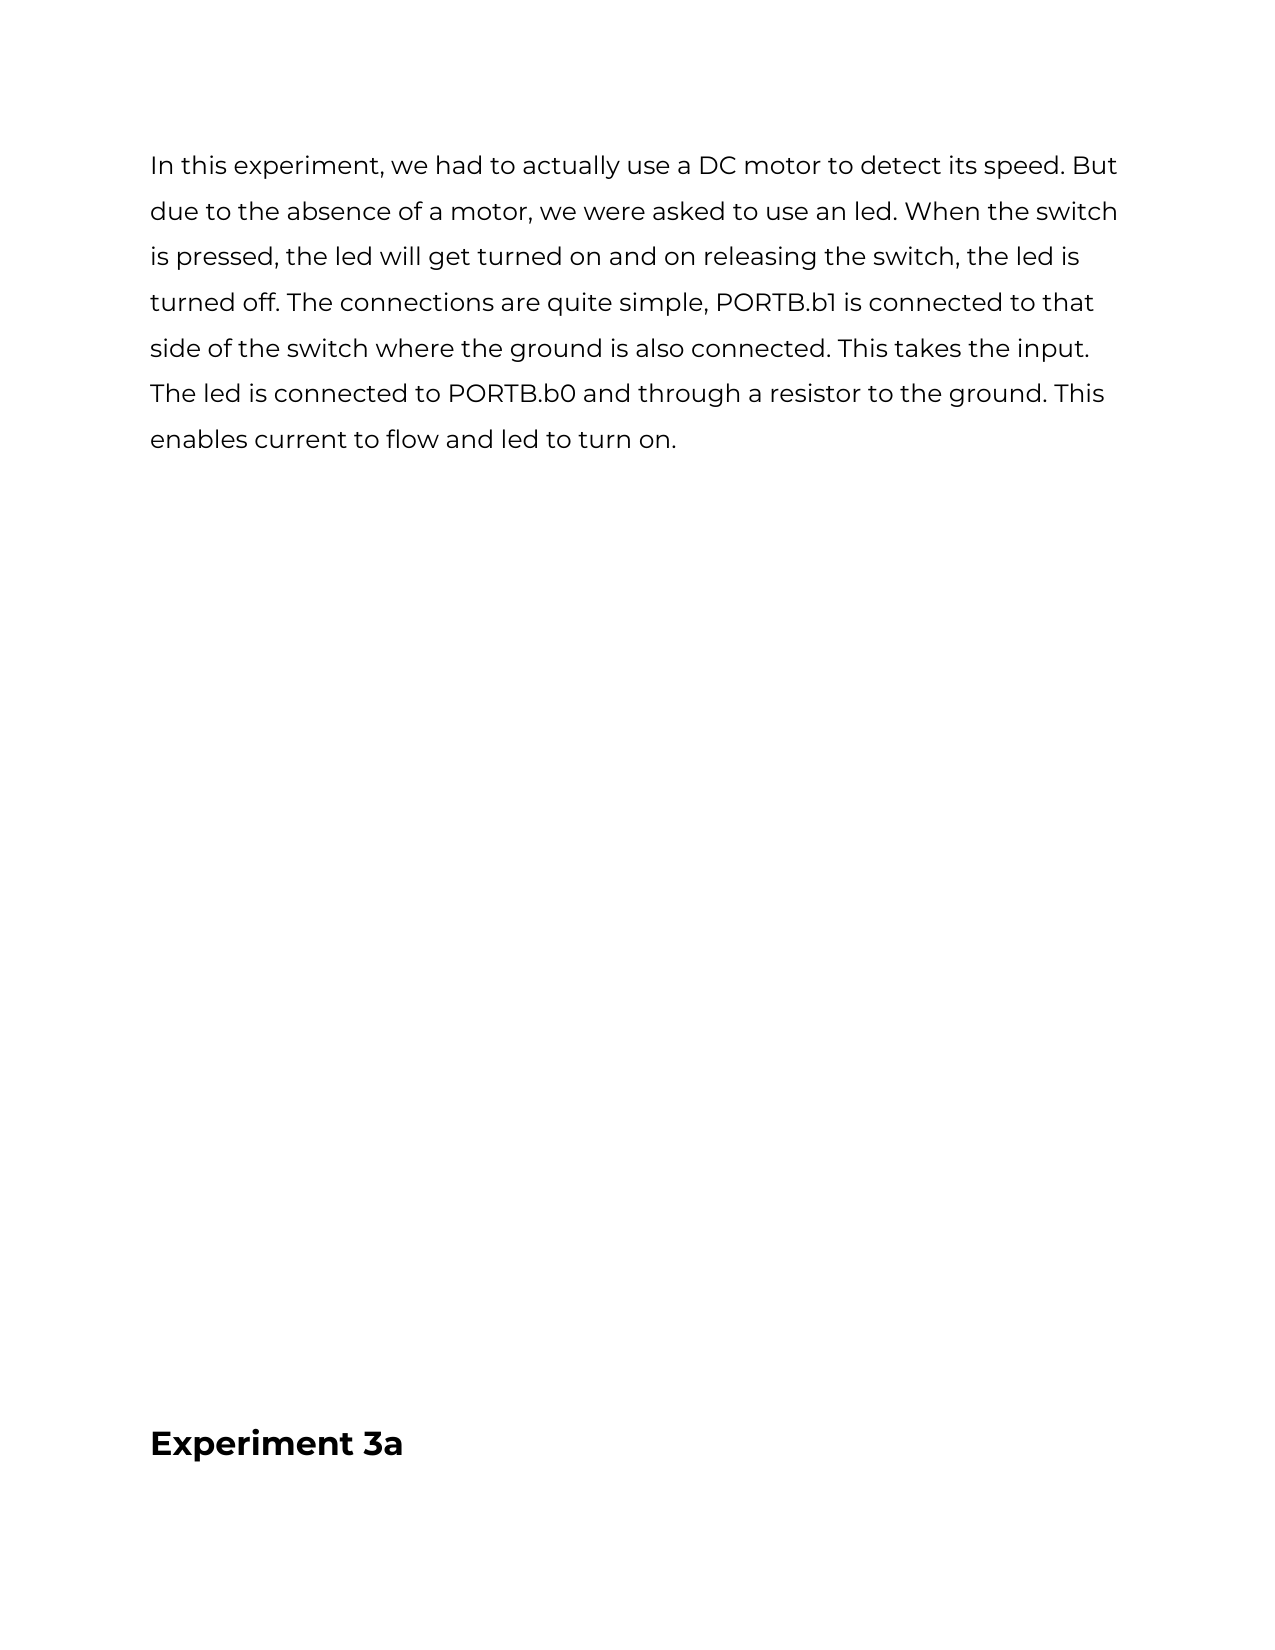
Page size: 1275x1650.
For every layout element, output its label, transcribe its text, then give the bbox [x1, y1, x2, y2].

text Experiment 3a [150, 1423, 1125, 1463]
text In this experiment, we had to actually use a DC motor to detect its speed. But due to the absence of a motor, we were asked to use an led. When the switch is pressed, the led will get turned on and on releasing the switch, the led is turned off. The connections are quite simple, PORTB.b1 is connected to that side of the switch where the ground is also connected. This takes the input. The led is connected to PORTB.b0 and through a resistor to the ground. This enables current to flow and led to turn on. [150, 150, 1125, 455]
